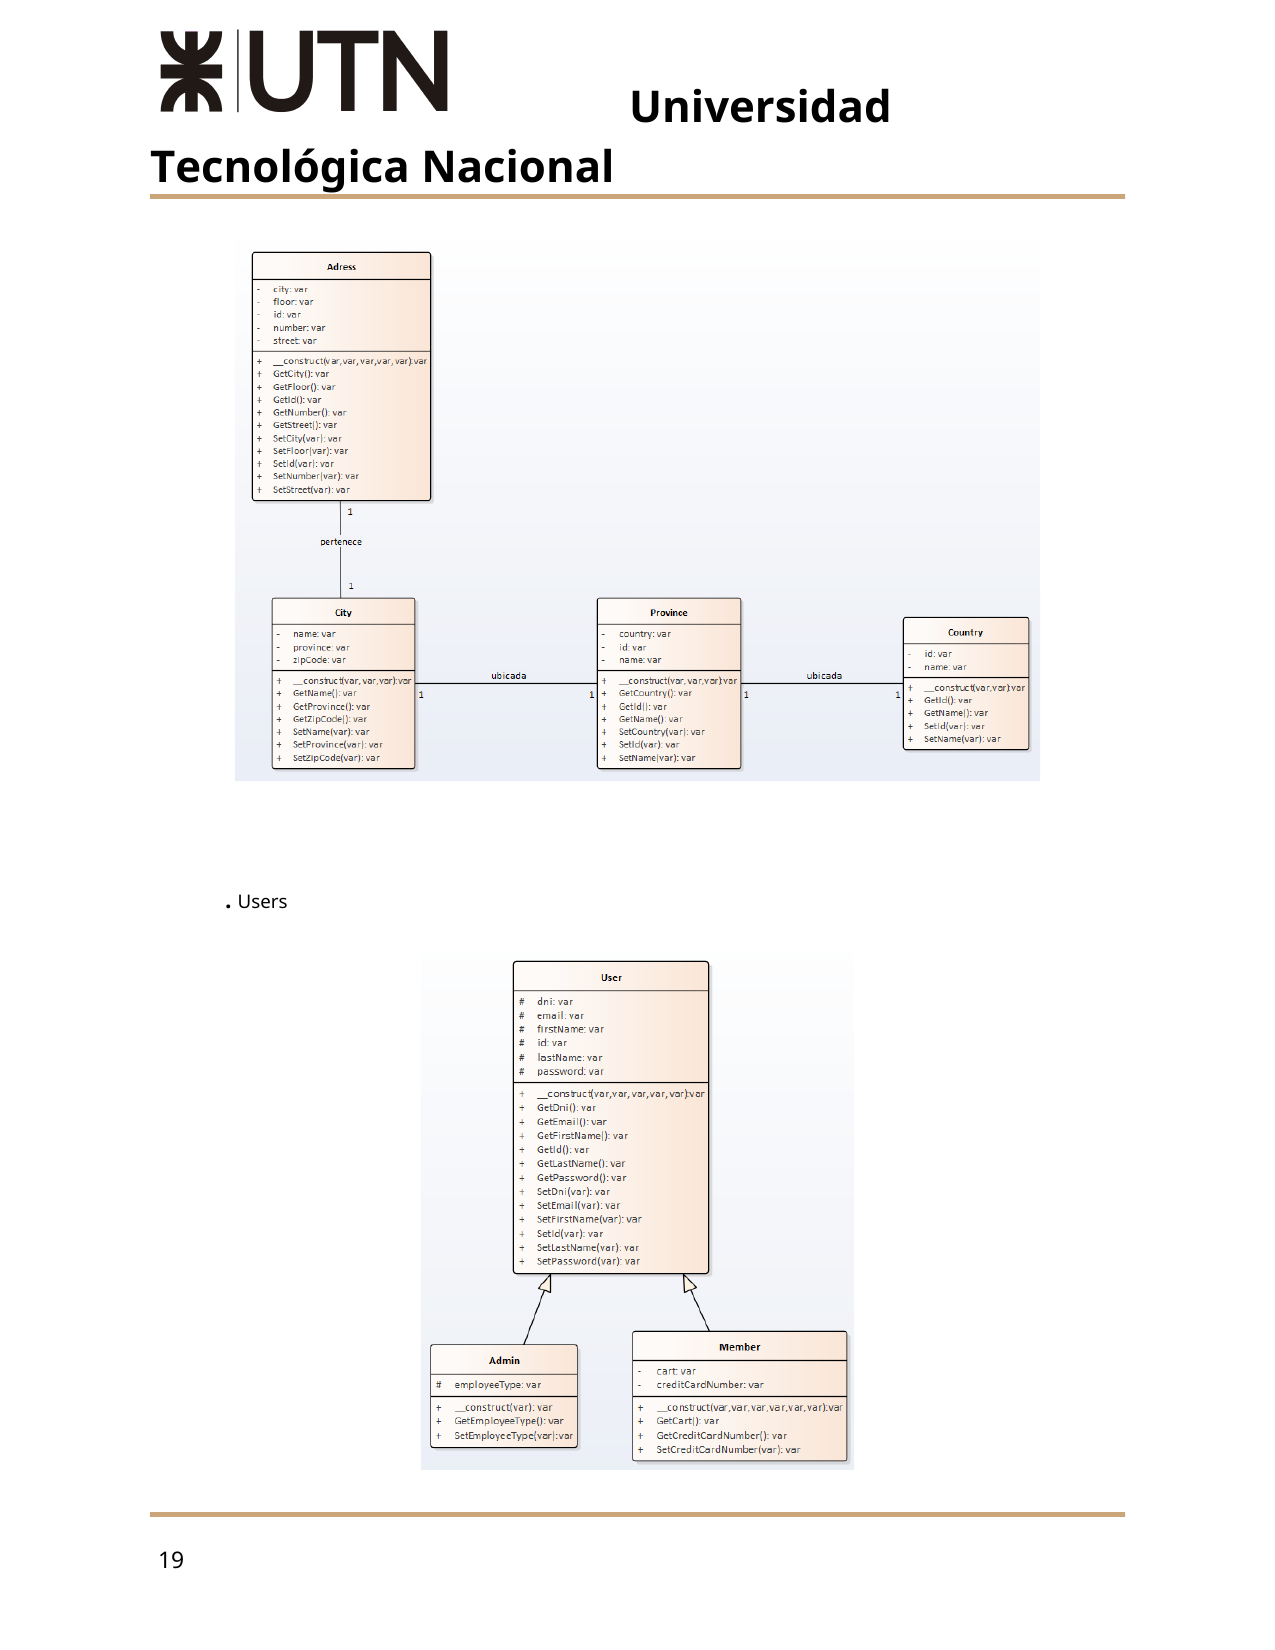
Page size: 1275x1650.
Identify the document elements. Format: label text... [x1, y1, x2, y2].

picture [150, 194, 1125, 199]
text . Users [150, 884, 1125, 916]
picture [150, 1512, 1125, 1517]
picture [150, 20, 629, 123]
picture [234, 239, 1041, 781]
picture [420, 952, 855, 1470]
